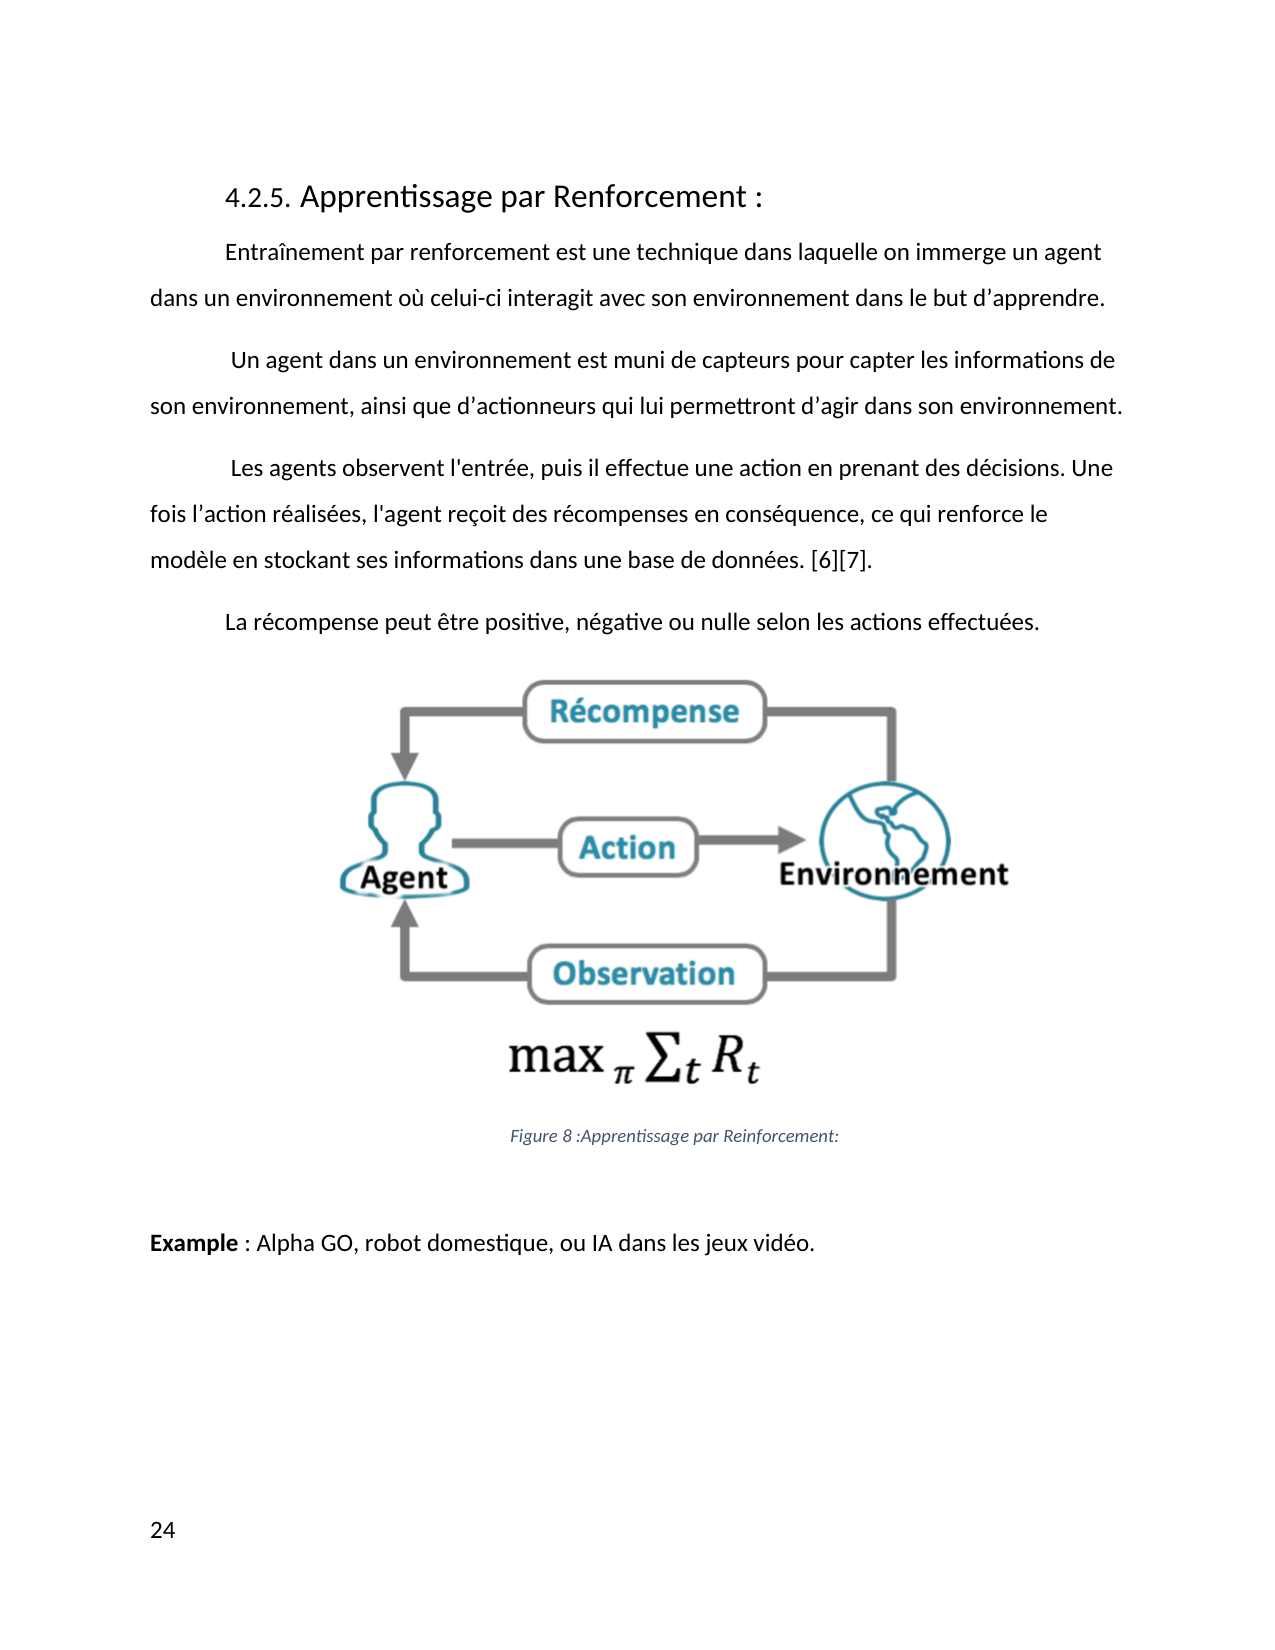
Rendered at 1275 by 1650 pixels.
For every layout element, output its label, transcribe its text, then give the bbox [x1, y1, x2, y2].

text Example : Alpha GO, robot domestique, ou IA dans les jeux vidéo. [150, 1227, 1125, 1257]
picture [334, 649, 1016, 1090]
text La récompense peut être positive, négative ou nulle selon les actions effectuées. [150, 606, 1125, 637]
subtitle Apprentissage par Renforcement : [225, 175, 1125, 216]
text Les agents observent l'entrée, puis il effectue une action en prenant des décisions. Une fois l’action réalisées, l'agent reçoit des récompenses en conséquence, ce qui renforce le modèle en stockant ses informations dans une base de données. [6][7]. [150, 452, 1125, 574]
text Un agent dans un environnement est muni de capteurs pour capter les informations de son environnement, ainsi que d’actionneurs qui lui permettront d’agir dans son environnement. [150, 344, 1125, 420]
text Entraînement par renforcement est une technique dans laquelle on immerge un agent dans un environnement où celui-ci interagit avec son environnement dans le but d’apprendre. [150, 236, 1125, 312]
